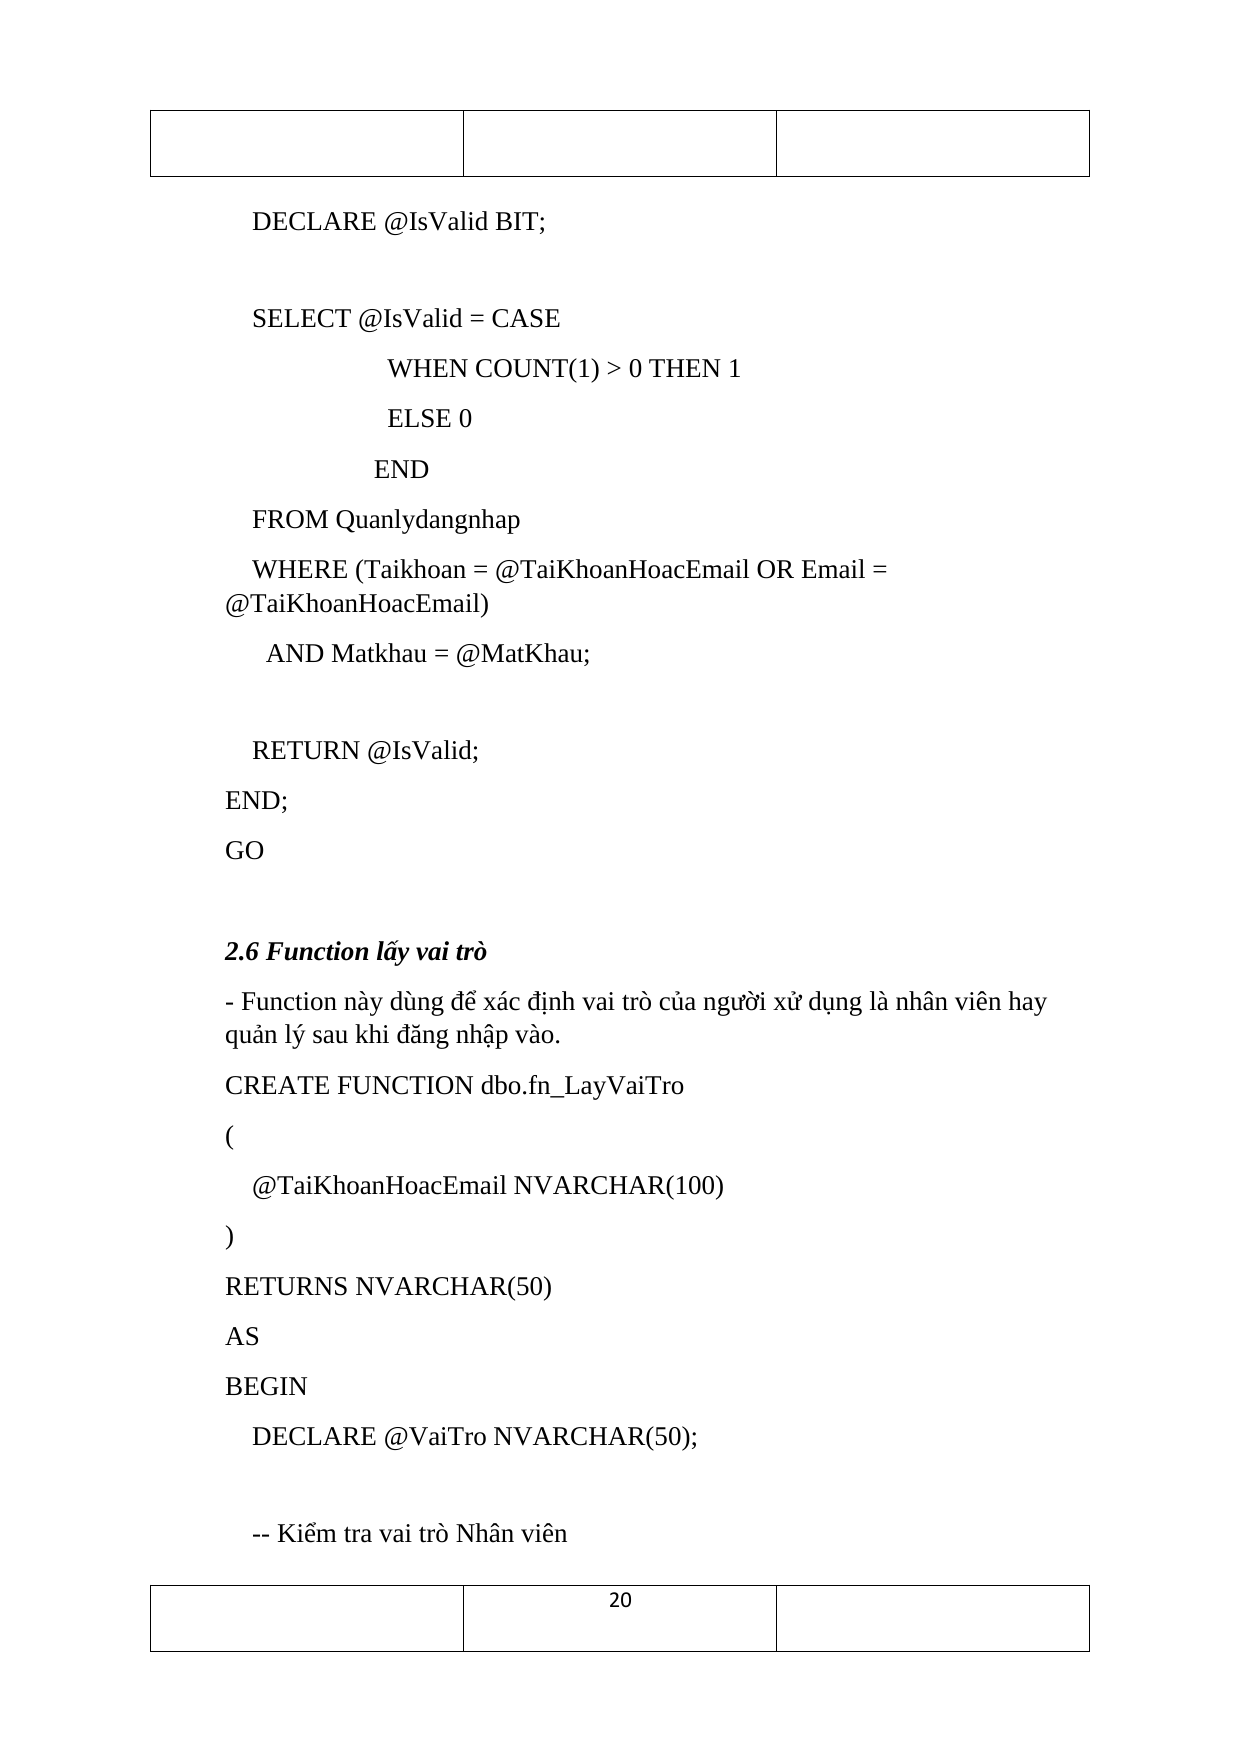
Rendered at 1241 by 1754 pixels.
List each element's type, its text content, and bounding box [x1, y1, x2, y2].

text RETURN @IsValid; [225, 734, 1090, 765]
text END [225, 453, 1090, 484]
text ( [225, 1119, 1090, 1150]
text BEGIN [225, 1370, 1090, 1401]
text @TaiKhoanHoacEmail NVARCHAR(100) [225, 1169, 1090, 1200]
text DECLARE @IsValid BIT; [225, 205, 1090, 236]
text SELECT @IsValid = CASE [225, 302, 1090, 333]
text AND Matkhau = @MatKhau; [225, 637, 1090, 668]
text RETURNS NVARCHAR(50) [225, 1270, 1090, 1301]
text 2.6 Function lấy vai trò [225, 935, 1090, 966]
text -- Kiểm tra vai trò Nhân viên [225, 1517, 1090, 1548]
text DECLARE @VaiTro NVARCHAR(50); [225, 1420, 1090, 1451]
text ) [225, 1219, 1090, 1251]
text AS [225, 1320, 1090, 1351]
text ELSE 0 [225, 403, 1090, 434]
text FROM Quanlydangnhap [225, 503, 1090, 534]
text WHEN COUNT(1) > 0 THEN 1 [225, 352, 1090, 383]
text GO [225, 834, 1090, 866]
text WHERE (Taikhoan = @TaiKhoanHoacEmail OR Email = @TaiKhoanHoacEmail) [225, 553, 1090, 618]
text CREATE FUNCTION dbo.fn_LayVaiTro [225, 1069, 1090, 1100]
text END; [225, 784, 1090, 815]
text - Function này dùng để xác định vai trò của người xử dụng là nhân viên hay quản lý sau khi đăng nhập vào. [225, 985, 1090, 1050]
